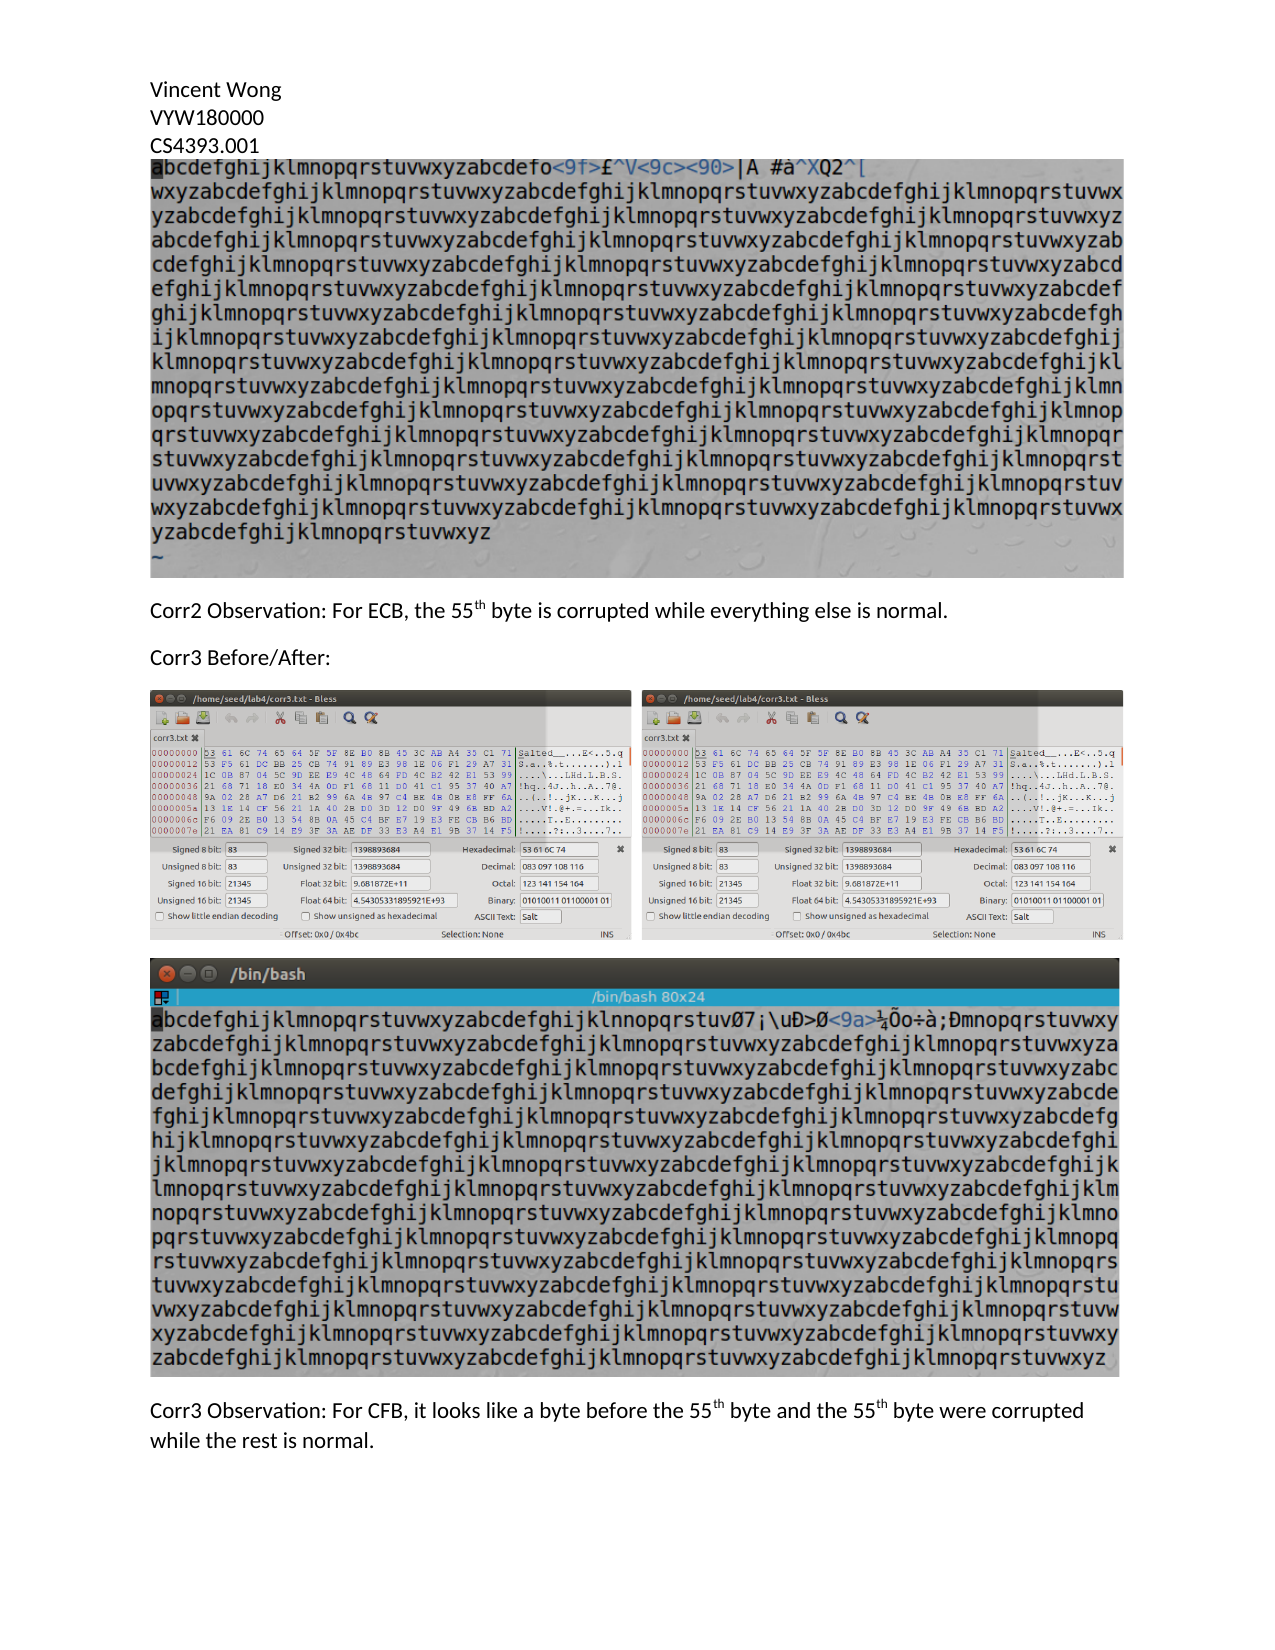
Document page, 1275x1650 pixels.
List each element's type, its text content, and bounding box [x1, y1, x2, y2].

picture [641, 690, 1124, 940]
picture [150, 159, 1125, 578]
picture [150, 690, 632, 940]
text Corr2 Observation: For ECB, the 55th byte is corrupted while everything else is normal. [150, 597, 1125, 625]
text Corr3 Observation: For CFB, it looks like a byte before the 55th byte and the 55th byte were corrupted while the rest is normal. [150, 1396, 1125, 1454]
picture [150, 958, 1125, 1377]
text Corr3 Before/After: [150, 643, 1125, 672]
